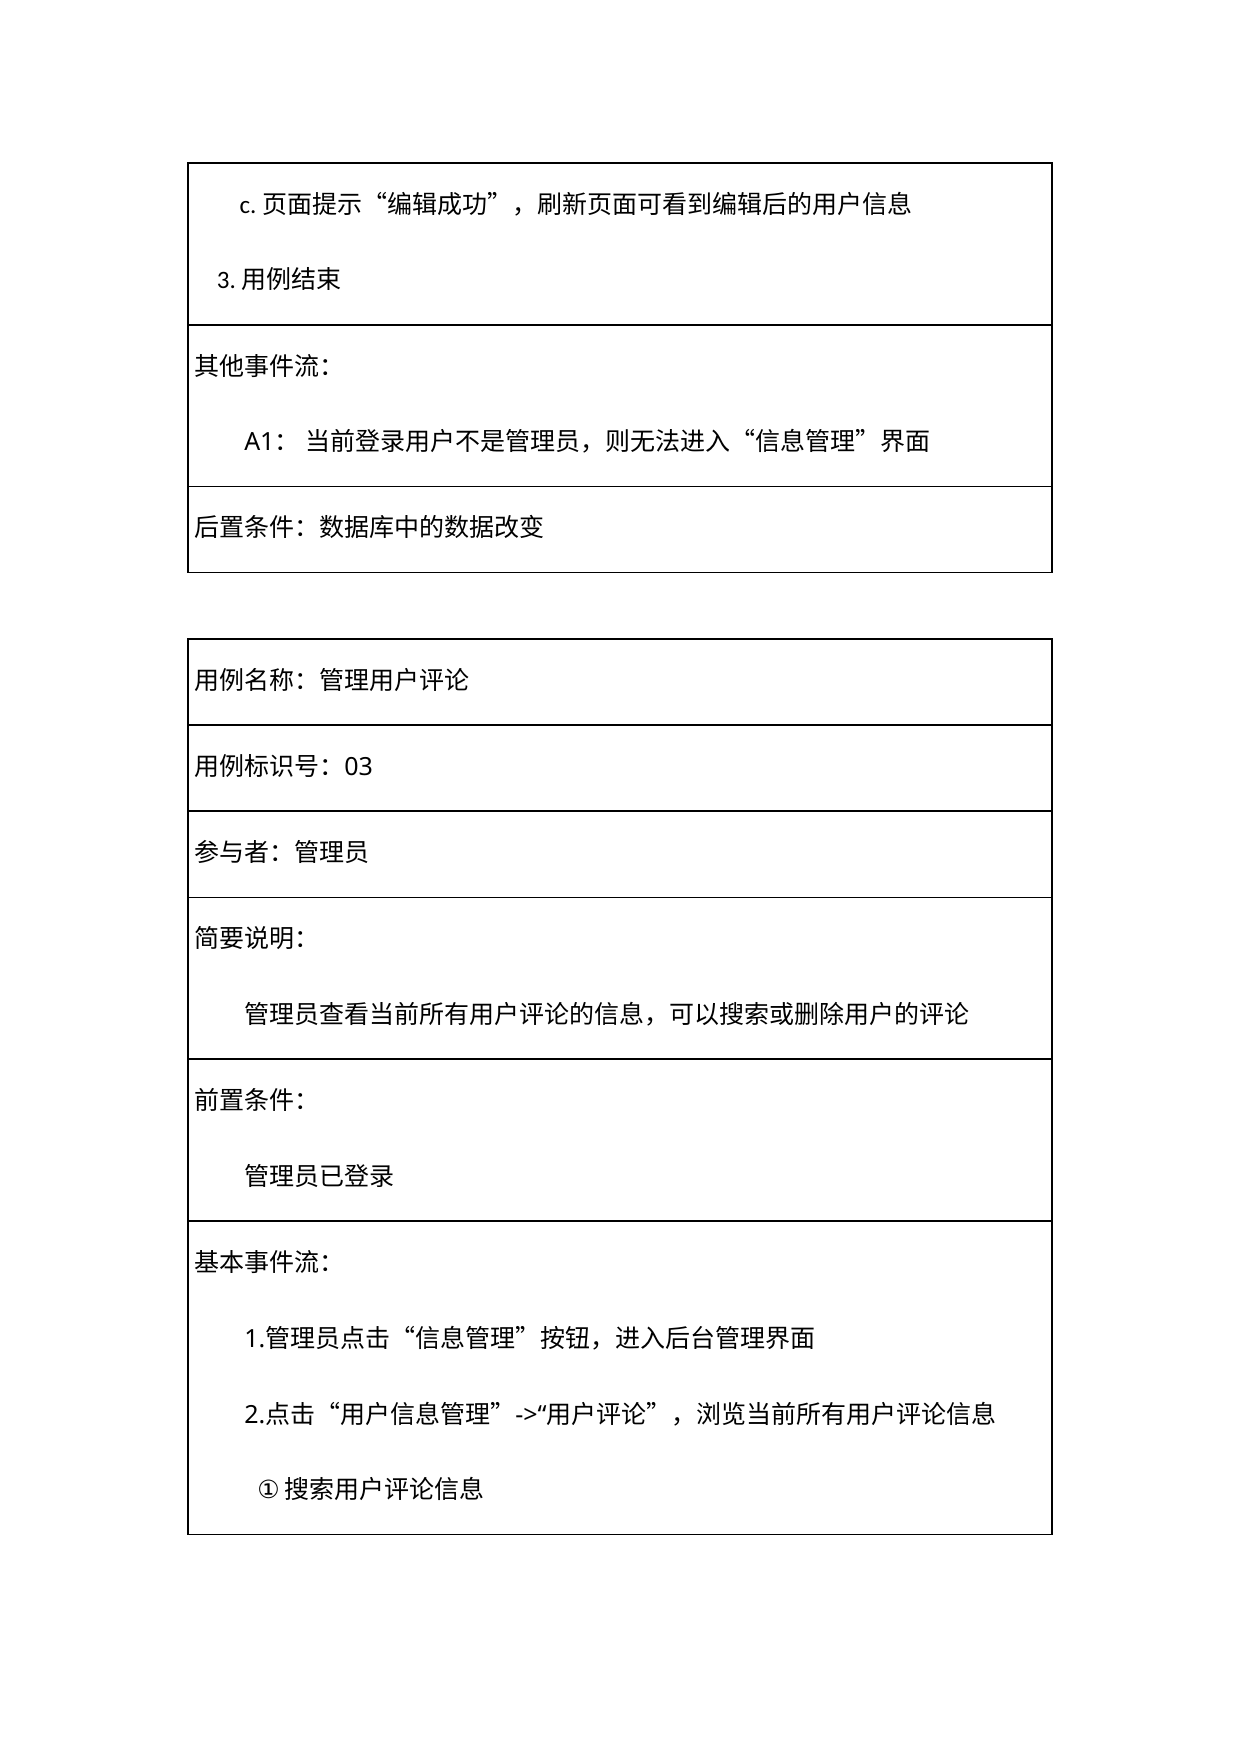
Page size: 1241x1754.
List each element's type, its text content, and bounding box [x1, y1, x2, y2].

table_cell 参与者：管理员 [189, 812, 1051, 896]
table_header 用例名称：管理用户评论 [189, 640, 1051, 724]
table_cell 用例标识号：03 [189, 726, 1051, 810]
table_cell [189, 1222, 1051, 1534]
table_cell 简要说明： 管理员查看当前所有用户评论的信息，可以搜索或删除用户的评论 [189, 898, 1051, 1058]
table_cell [189, 164, 1051, 324]
table_cell 前置条件： 管理员已登录 [189, 1060, 1051, 1220]
table_cell 其他事件流： A1： 当前登录用户不是管理员，则无法进入“信息管理”界面 [189, 326, 1051, 486]
table_cell 后置条件：数据库中的数据改变 [189, 487, 1051, 572]
